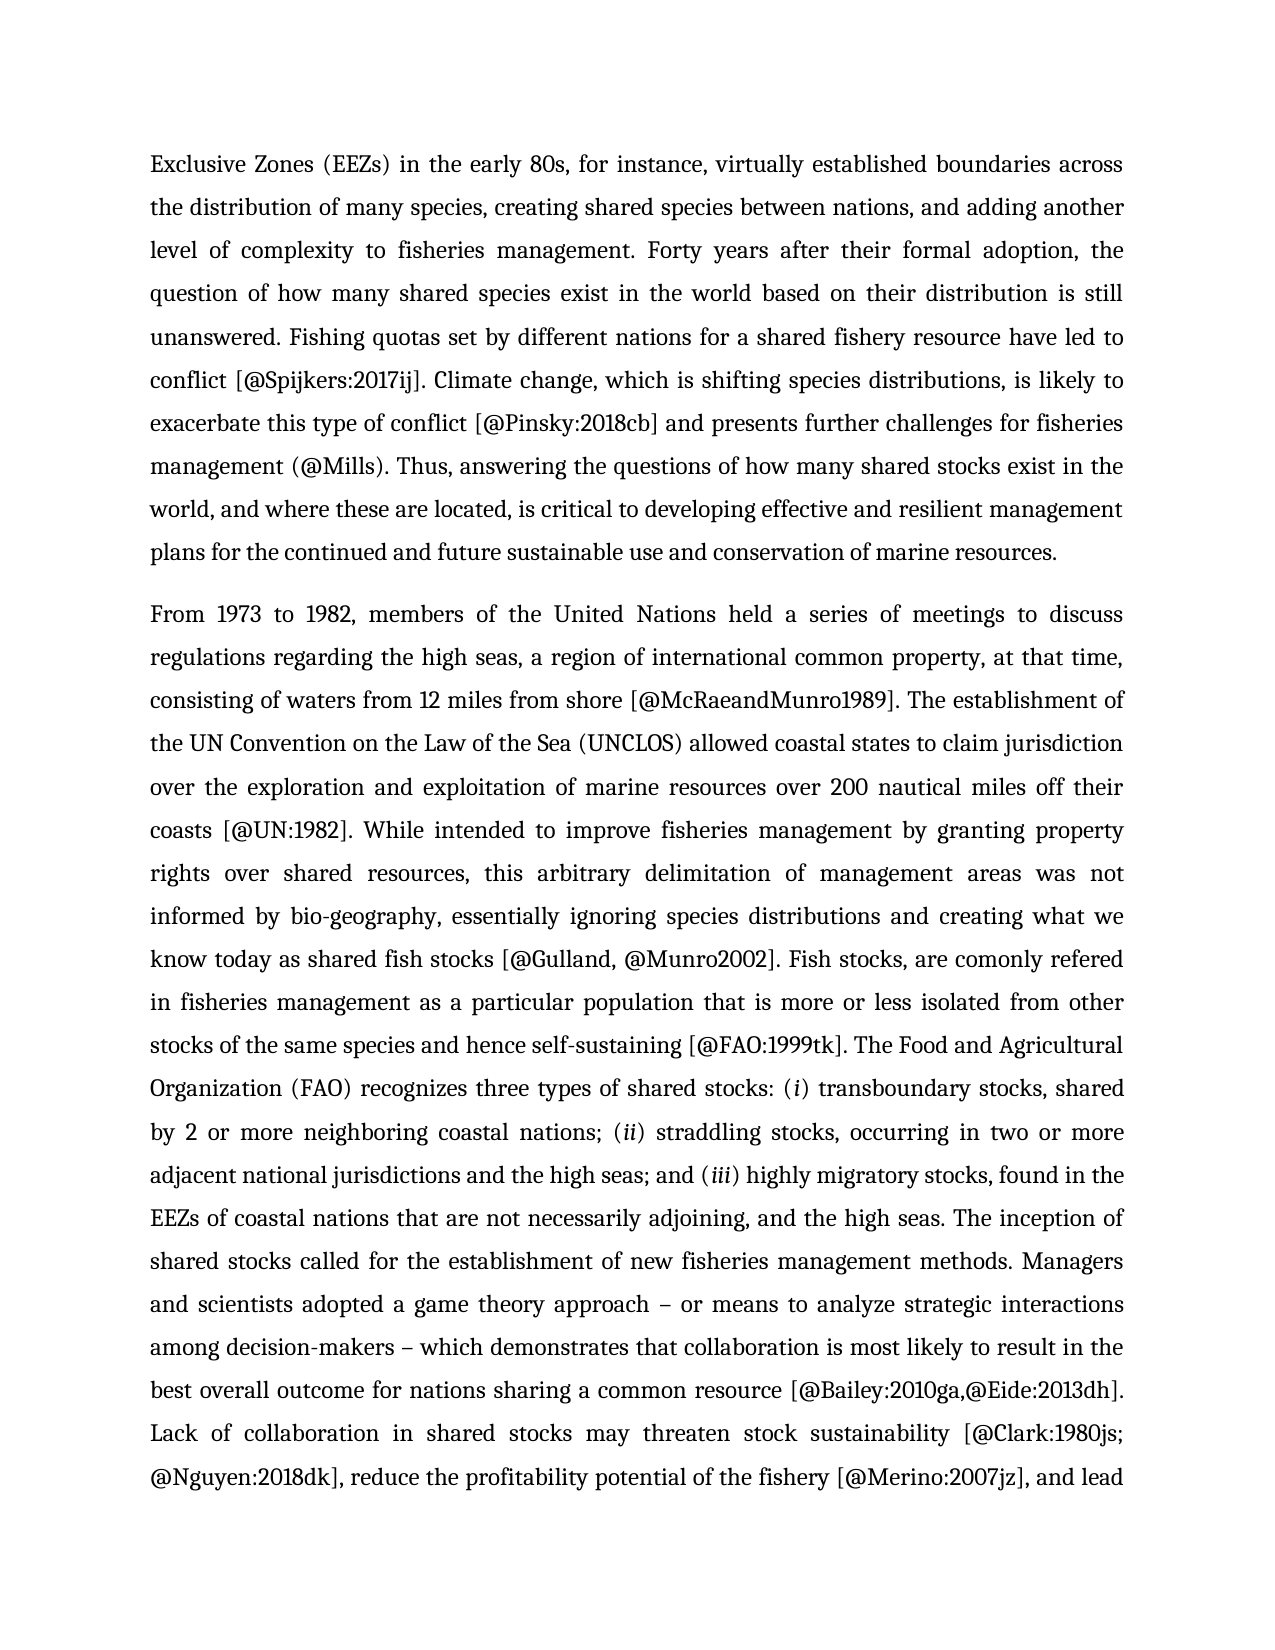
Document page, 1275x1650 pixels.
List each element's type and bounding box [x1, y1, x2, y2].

text [150, 600, 1125, 1491]
text [150, 150, 1125, 567]
